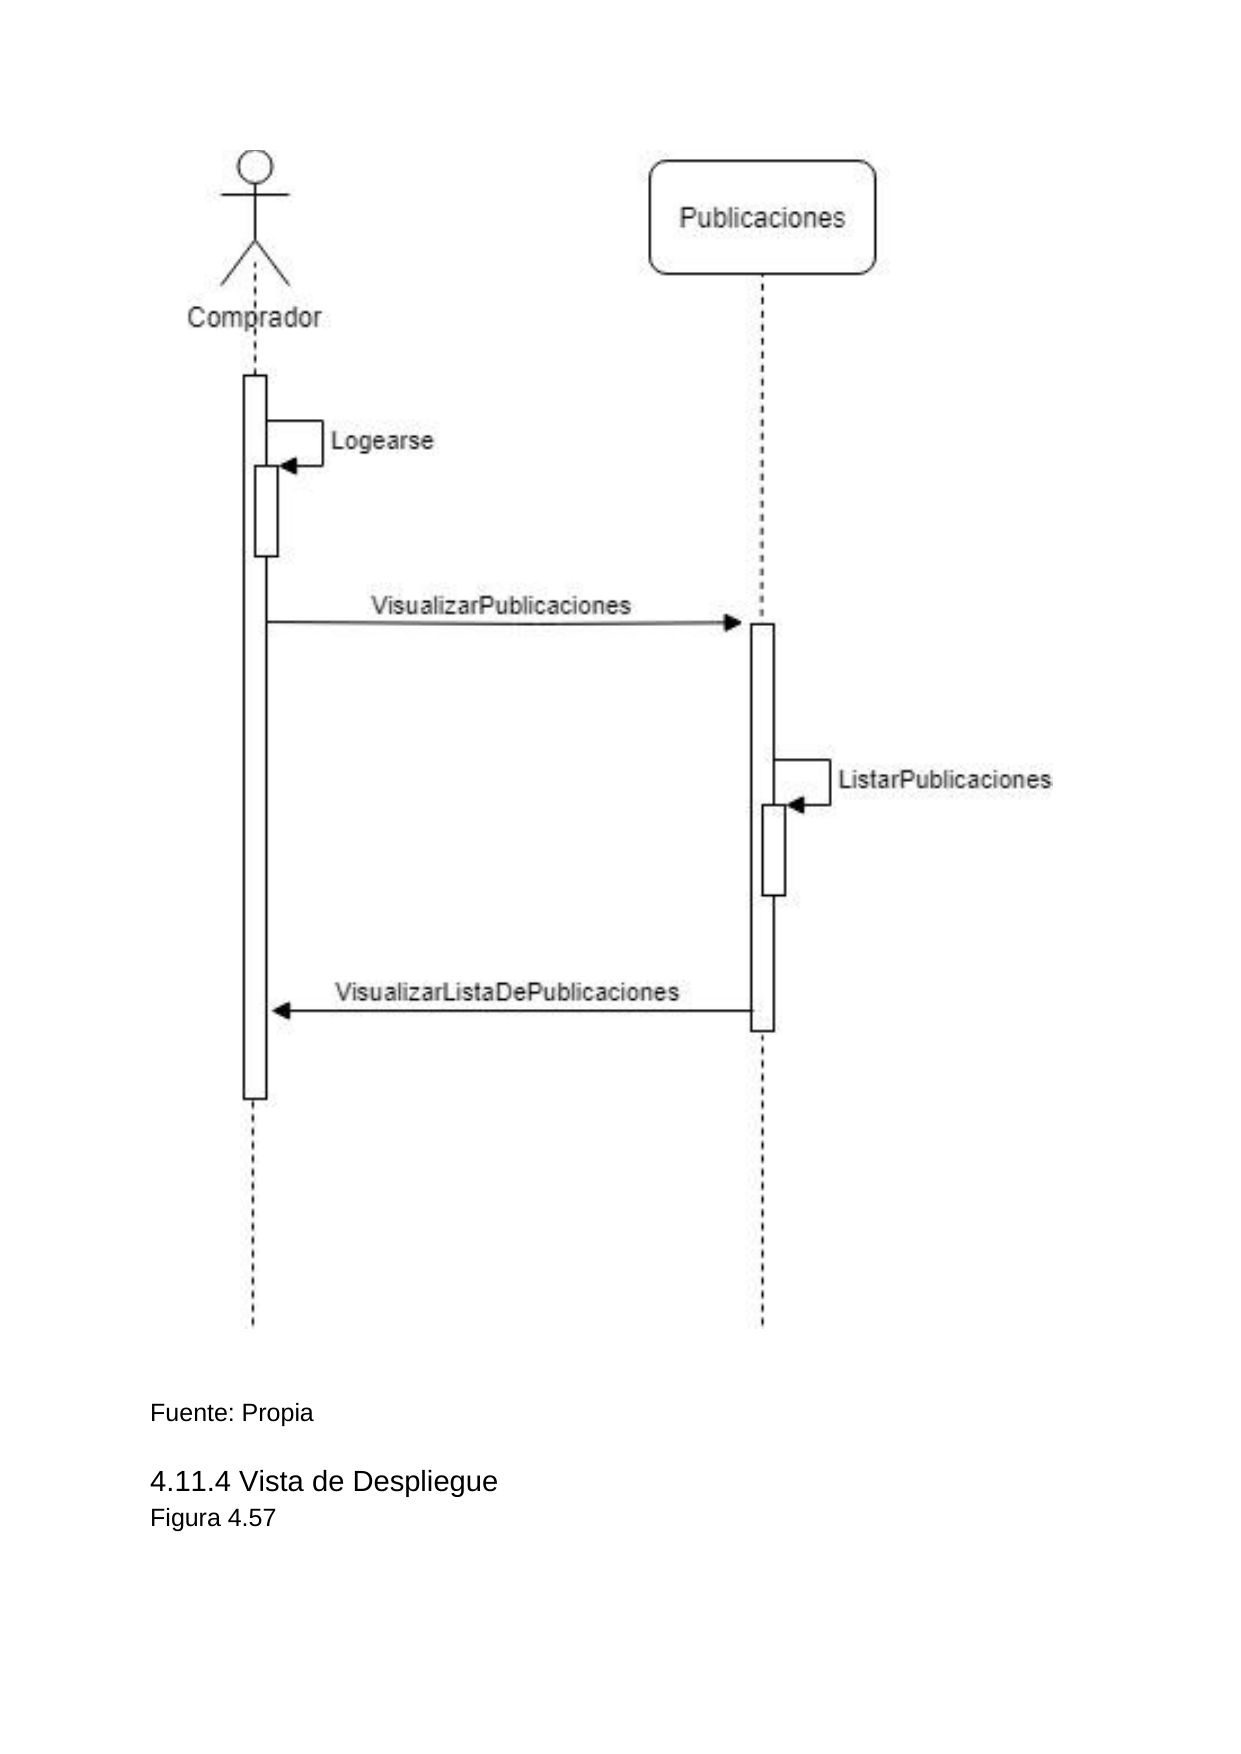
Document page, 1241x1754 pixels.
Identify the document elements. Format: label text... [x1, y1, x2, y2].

text 4.11.4 Vista de Despliegue [150, 1464, 1090, 1498]
text Fuente: Propia [150, 1398, 1090, 1427]
text Figura 4.57 [150, 1503, 1090, 1531]
picture [187, 150, 1053, 1329]
